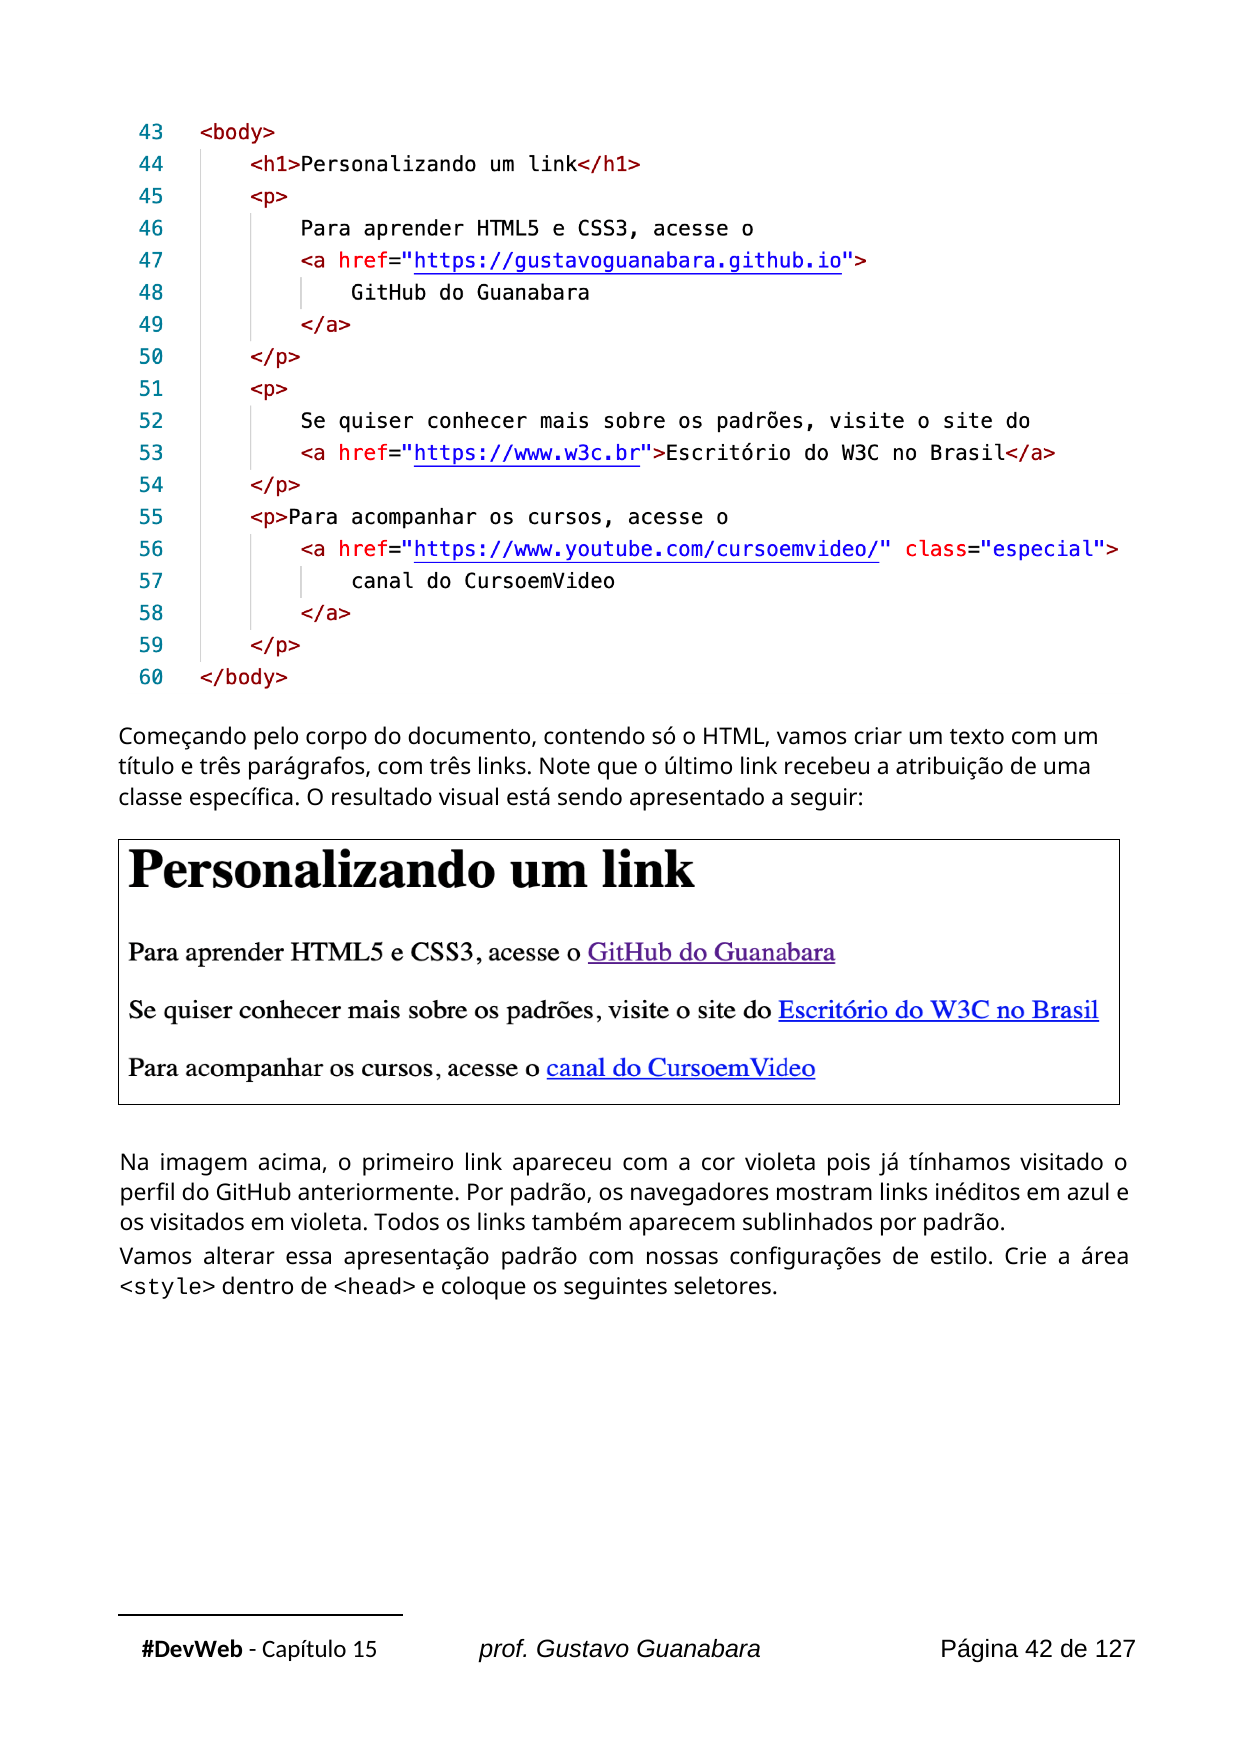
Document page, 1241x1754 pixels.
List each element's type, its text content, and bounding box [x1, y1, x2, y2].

picture [119, 840, 1119, 1104]
picture [126, 117, 1131, 694]
text Na imagem acima, o primeiro link apareceu com a cor violeta pois já tínhamos visitado o perfil do GitHub anteriormente. Por padrão, os navegadores mostram links inéditos em azul e os visitados em violeta. Todos os links também aparecem sublinhados por padrão. [119, 1147, 1130, 1238]
text Começando pelo corpo do documento, contendo só o HTML, vamos criar um texto com um título e três parágrafos, com três links. Note que o último link recebeu a atribuição de uma classe específica. O resultado visual está sendo apresentado a seguir: [118, 720, 1130, 812]
text Vamos alterar essa apresentação padrão com nossas configurações de estilo. Crie a área <style> dentro de <head> e coloque os seguintes seletores. [119, 1240, 1130, 1301]
